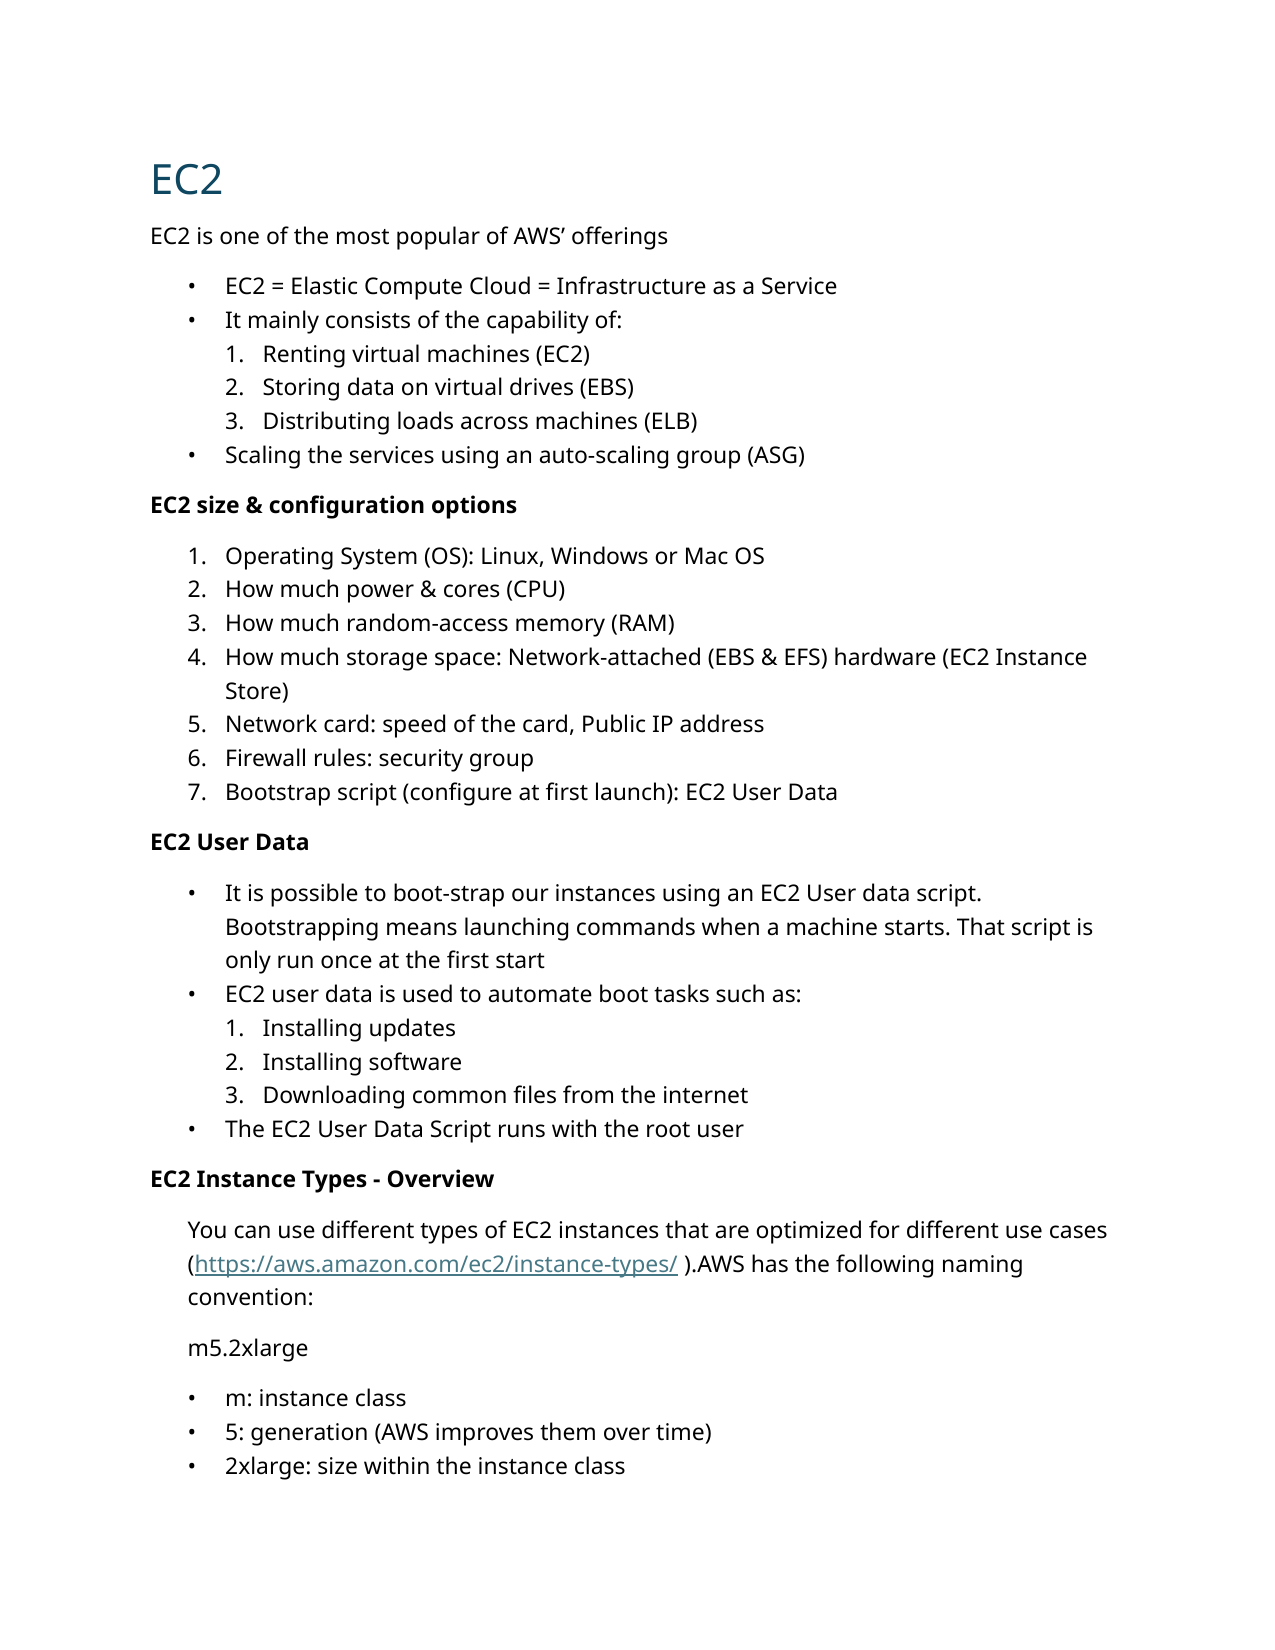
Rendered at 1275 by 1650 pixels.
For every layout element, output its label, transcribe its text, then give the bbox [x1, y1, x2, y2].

text EC2 is one of the most popular of AWS’ offerings [150, 219, 1125, 251]
list EC2 user data is used to automate boot tasks such as: [187, 978, 1125, 1009]
list 5: generation (AWS improves them over time) [187, 1416, 1125, 1447]
list Scaling the services using an auto-scaling group (ASG) [187, 439, 1125, 470]
text You can use different types of EC2 instances that are optimized for different use cases (https://aws.amazon.com/ec2/instance-types/ ).AWS has the following naming convention: [187, 1214, 1125, 1312]
list Operating System (OS): Linux, Windows or Mac OS [187, 539, 1125, 571]
list It mainly consists of the capability of: [187, 304, 1125, 335]
text m5.2xlarge [187, 1332, 1125, 1363]
list Bootstrap script (configure at first launch): EC2 User Data [187, 776, 1125, 807]
list The EC2 User Data Script runs with the root user [187, 1113, 1125, 1144]
text EC2 size & configuration options [150, 489, 1125, 520]
list How much power & cores (CPU) [187, 573, 1125, 604]
list Installing updates [225, 1012, 1125, 1043]
list Network card: speed of the card, Public IP address [187, 708, 1125, 739]
text EC2 User Data [150, 826, 1125, 857]
list Renting virtual machines (EC2) [225, 337, 1125, 369]
list Storing data on virtual drives (EBS) [225, 371, 1125, 402]
list Firewall rules: security group [187, 742, 1125, 773]
list Downloading common files from the internet [225, 1079, 1125, 1110]
text EC2 Instance Types - Overview [150, 1163, 1125, 1194]
list 2xlarge: size within the instance class [187, 1449, 1125, 1481]
subtitle EC2 [150, 150, 1125, 207]
list How much random-access memory (RAM) [187, 607, 1125, 638]
list EC2 = Elastic Compute Cloud = Infrastructure as a Service [187, 270, 1125, 301]
list It is possible to boot-strap our instances using an EC2 User data script. Bootstrapping means launching commands when a machine starts. That script is only run once at the first start [187, 877, 1125, 975]
list How much storage space: Network-attached (EBS & EFS) hardware (EC2 Instance Store) [187, 641, 1125, 706]
list Installing software [225, 1045, 1125, 1077]
list Distributing loads across machines (ELB) [225, 405, 1125, 436]
list m: instance class [187, 1382, 1125, 1413]
